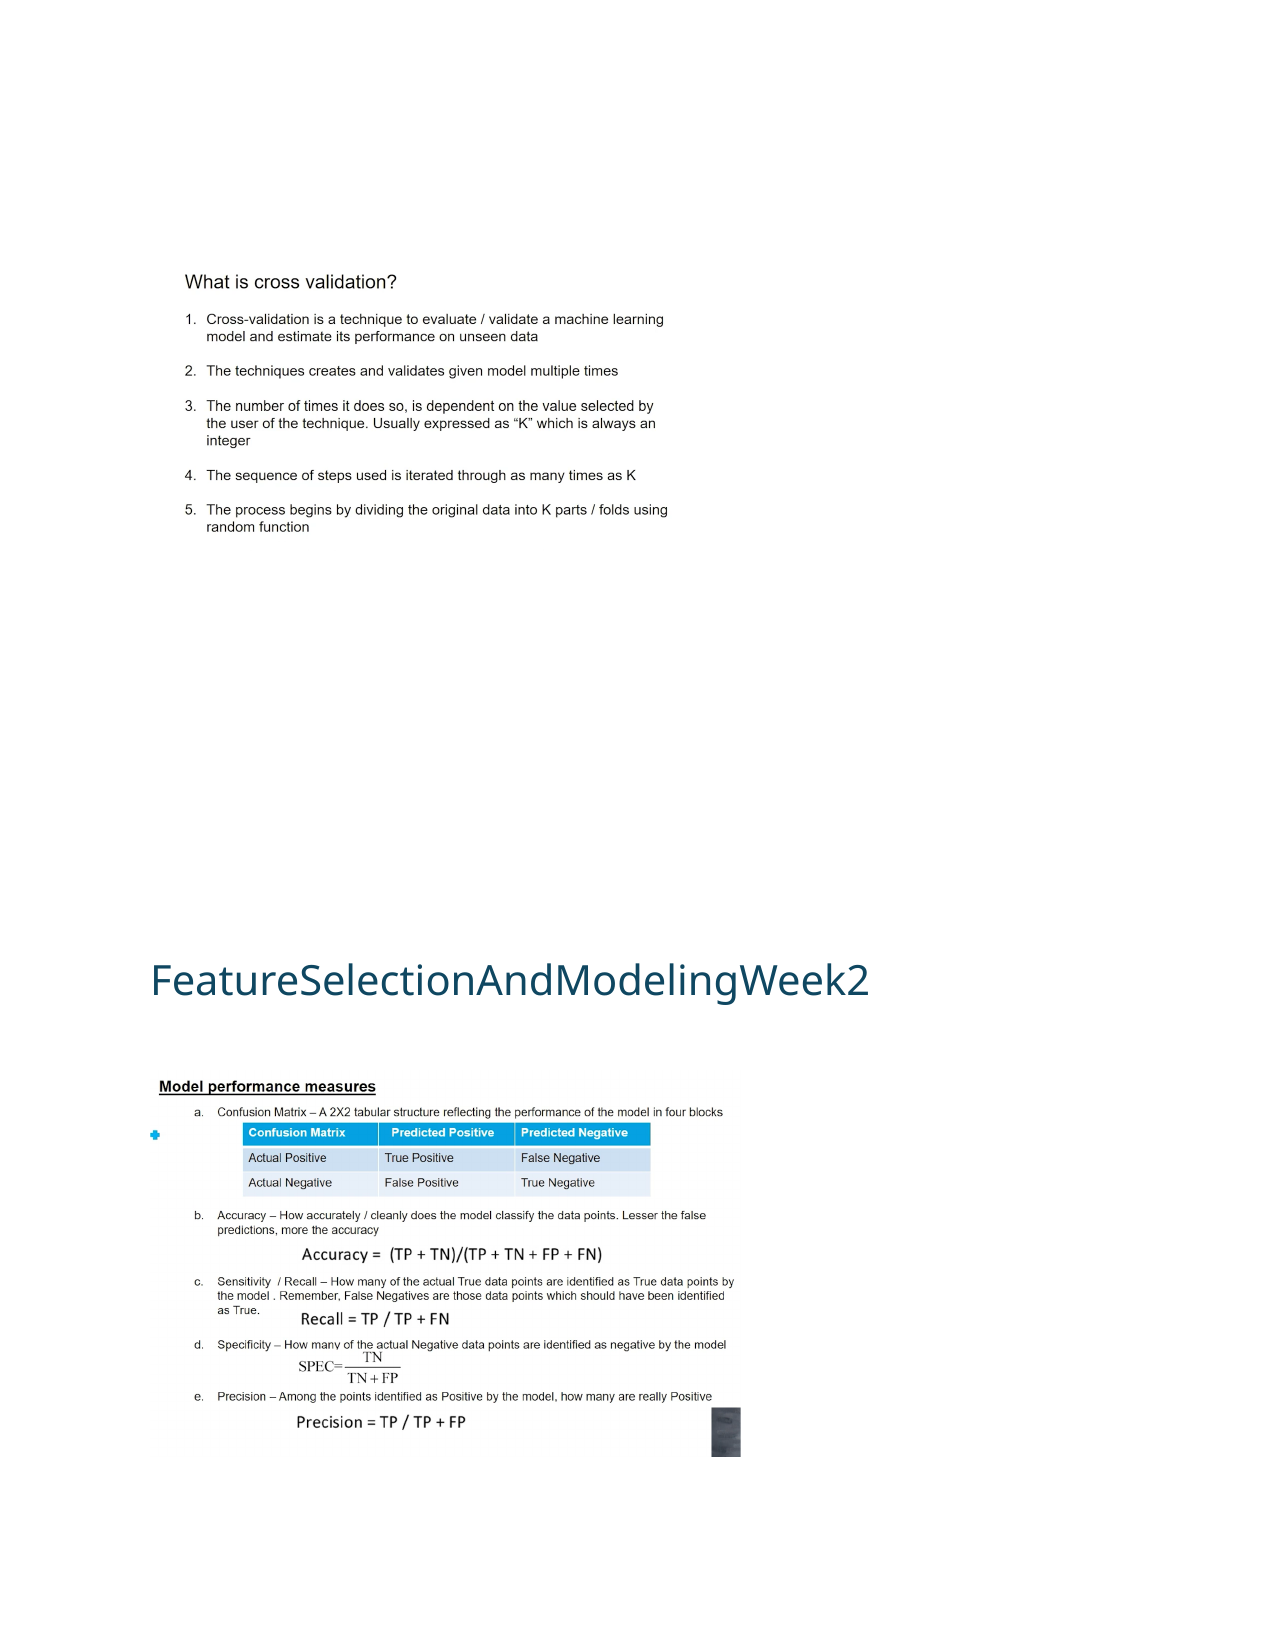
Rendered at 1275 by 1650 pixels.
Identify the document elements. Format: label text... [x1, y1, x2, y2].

subtitle FeatureSelectionAndModelingWeek2 [150, 951, 1125, 1008]
picture [150, 250, 688, 558]
picture [150, 1070, 741, 1457]
